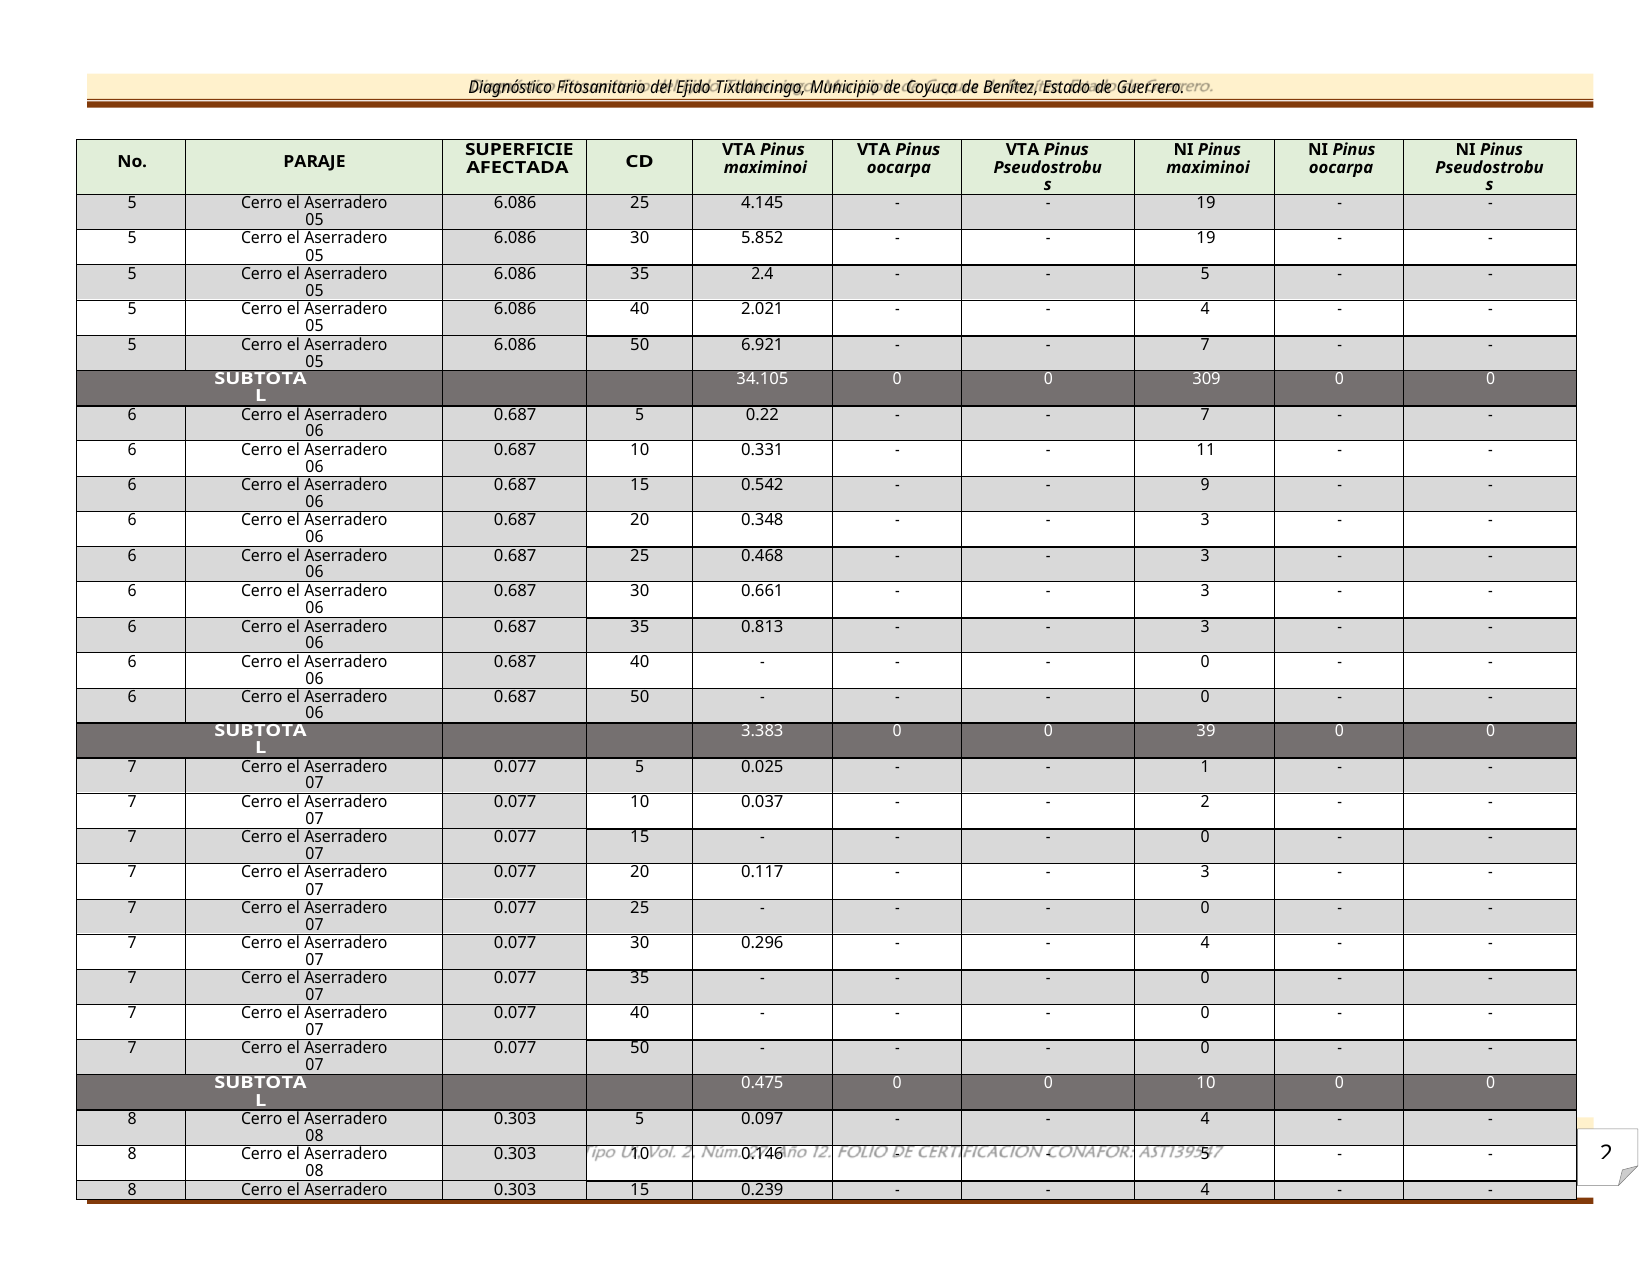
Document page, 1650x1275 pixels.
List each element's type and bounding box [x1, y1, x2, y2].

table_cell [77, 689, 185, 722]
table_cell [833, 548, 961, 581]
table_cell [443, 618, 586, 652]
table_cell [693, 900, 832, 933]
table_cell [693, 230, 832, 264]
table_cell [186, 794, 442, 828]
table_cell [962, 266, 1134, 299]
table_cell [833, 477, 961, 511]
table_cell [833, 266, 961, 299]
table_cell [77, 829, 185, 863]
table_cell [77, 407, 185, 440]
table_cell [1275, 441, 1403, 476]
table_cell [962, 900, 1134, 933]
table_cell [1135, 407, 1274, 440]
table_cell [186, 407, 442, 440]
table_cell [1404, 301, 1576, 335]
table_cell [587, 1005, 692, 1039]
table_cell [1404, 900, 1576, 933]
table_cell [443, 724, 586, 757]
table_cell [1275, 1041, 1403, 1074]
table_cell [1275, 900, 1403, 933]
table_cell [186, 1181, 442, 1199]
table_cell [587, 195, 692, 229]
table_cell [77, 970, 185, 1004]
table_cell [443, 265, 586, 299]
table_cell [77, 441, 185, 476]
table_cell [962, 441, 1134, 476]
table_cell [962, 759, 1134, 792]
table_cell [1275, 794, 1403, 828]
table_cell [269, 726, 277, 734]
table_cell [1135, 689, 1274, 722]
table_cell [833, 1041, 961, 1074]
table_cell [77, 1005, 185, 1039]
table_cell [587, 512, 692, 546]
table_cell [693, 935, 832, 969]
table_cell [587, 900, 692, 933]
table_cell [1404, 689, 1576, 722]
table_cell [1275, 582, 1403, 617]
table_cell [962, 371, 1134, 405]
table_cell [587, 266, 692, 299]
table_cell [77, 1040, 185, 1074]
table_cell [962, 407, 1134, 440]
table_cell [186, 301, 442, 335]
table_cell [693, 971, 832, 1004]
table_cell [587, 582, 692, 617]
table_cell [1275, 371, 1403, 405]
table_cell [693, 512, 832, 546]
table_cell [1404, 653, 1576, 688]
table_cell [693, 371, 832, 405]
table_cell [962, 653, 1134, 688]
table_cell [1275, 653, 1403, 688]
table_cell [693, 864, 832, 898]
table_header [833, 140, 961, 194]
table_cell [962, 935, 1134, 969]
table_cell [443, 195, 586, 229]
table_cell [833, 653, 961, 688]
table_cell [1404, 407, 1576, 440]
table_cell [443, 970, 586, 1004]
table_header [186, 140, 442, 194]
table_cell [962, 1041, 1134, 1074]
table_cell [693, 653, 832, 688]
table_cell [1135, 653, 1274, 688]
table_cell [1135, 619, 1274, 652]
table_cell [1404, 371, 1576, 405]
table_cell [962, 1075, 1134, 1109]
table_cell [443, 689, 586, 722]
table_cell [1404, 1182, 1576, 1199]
picture [456, 67, 1235, 98]
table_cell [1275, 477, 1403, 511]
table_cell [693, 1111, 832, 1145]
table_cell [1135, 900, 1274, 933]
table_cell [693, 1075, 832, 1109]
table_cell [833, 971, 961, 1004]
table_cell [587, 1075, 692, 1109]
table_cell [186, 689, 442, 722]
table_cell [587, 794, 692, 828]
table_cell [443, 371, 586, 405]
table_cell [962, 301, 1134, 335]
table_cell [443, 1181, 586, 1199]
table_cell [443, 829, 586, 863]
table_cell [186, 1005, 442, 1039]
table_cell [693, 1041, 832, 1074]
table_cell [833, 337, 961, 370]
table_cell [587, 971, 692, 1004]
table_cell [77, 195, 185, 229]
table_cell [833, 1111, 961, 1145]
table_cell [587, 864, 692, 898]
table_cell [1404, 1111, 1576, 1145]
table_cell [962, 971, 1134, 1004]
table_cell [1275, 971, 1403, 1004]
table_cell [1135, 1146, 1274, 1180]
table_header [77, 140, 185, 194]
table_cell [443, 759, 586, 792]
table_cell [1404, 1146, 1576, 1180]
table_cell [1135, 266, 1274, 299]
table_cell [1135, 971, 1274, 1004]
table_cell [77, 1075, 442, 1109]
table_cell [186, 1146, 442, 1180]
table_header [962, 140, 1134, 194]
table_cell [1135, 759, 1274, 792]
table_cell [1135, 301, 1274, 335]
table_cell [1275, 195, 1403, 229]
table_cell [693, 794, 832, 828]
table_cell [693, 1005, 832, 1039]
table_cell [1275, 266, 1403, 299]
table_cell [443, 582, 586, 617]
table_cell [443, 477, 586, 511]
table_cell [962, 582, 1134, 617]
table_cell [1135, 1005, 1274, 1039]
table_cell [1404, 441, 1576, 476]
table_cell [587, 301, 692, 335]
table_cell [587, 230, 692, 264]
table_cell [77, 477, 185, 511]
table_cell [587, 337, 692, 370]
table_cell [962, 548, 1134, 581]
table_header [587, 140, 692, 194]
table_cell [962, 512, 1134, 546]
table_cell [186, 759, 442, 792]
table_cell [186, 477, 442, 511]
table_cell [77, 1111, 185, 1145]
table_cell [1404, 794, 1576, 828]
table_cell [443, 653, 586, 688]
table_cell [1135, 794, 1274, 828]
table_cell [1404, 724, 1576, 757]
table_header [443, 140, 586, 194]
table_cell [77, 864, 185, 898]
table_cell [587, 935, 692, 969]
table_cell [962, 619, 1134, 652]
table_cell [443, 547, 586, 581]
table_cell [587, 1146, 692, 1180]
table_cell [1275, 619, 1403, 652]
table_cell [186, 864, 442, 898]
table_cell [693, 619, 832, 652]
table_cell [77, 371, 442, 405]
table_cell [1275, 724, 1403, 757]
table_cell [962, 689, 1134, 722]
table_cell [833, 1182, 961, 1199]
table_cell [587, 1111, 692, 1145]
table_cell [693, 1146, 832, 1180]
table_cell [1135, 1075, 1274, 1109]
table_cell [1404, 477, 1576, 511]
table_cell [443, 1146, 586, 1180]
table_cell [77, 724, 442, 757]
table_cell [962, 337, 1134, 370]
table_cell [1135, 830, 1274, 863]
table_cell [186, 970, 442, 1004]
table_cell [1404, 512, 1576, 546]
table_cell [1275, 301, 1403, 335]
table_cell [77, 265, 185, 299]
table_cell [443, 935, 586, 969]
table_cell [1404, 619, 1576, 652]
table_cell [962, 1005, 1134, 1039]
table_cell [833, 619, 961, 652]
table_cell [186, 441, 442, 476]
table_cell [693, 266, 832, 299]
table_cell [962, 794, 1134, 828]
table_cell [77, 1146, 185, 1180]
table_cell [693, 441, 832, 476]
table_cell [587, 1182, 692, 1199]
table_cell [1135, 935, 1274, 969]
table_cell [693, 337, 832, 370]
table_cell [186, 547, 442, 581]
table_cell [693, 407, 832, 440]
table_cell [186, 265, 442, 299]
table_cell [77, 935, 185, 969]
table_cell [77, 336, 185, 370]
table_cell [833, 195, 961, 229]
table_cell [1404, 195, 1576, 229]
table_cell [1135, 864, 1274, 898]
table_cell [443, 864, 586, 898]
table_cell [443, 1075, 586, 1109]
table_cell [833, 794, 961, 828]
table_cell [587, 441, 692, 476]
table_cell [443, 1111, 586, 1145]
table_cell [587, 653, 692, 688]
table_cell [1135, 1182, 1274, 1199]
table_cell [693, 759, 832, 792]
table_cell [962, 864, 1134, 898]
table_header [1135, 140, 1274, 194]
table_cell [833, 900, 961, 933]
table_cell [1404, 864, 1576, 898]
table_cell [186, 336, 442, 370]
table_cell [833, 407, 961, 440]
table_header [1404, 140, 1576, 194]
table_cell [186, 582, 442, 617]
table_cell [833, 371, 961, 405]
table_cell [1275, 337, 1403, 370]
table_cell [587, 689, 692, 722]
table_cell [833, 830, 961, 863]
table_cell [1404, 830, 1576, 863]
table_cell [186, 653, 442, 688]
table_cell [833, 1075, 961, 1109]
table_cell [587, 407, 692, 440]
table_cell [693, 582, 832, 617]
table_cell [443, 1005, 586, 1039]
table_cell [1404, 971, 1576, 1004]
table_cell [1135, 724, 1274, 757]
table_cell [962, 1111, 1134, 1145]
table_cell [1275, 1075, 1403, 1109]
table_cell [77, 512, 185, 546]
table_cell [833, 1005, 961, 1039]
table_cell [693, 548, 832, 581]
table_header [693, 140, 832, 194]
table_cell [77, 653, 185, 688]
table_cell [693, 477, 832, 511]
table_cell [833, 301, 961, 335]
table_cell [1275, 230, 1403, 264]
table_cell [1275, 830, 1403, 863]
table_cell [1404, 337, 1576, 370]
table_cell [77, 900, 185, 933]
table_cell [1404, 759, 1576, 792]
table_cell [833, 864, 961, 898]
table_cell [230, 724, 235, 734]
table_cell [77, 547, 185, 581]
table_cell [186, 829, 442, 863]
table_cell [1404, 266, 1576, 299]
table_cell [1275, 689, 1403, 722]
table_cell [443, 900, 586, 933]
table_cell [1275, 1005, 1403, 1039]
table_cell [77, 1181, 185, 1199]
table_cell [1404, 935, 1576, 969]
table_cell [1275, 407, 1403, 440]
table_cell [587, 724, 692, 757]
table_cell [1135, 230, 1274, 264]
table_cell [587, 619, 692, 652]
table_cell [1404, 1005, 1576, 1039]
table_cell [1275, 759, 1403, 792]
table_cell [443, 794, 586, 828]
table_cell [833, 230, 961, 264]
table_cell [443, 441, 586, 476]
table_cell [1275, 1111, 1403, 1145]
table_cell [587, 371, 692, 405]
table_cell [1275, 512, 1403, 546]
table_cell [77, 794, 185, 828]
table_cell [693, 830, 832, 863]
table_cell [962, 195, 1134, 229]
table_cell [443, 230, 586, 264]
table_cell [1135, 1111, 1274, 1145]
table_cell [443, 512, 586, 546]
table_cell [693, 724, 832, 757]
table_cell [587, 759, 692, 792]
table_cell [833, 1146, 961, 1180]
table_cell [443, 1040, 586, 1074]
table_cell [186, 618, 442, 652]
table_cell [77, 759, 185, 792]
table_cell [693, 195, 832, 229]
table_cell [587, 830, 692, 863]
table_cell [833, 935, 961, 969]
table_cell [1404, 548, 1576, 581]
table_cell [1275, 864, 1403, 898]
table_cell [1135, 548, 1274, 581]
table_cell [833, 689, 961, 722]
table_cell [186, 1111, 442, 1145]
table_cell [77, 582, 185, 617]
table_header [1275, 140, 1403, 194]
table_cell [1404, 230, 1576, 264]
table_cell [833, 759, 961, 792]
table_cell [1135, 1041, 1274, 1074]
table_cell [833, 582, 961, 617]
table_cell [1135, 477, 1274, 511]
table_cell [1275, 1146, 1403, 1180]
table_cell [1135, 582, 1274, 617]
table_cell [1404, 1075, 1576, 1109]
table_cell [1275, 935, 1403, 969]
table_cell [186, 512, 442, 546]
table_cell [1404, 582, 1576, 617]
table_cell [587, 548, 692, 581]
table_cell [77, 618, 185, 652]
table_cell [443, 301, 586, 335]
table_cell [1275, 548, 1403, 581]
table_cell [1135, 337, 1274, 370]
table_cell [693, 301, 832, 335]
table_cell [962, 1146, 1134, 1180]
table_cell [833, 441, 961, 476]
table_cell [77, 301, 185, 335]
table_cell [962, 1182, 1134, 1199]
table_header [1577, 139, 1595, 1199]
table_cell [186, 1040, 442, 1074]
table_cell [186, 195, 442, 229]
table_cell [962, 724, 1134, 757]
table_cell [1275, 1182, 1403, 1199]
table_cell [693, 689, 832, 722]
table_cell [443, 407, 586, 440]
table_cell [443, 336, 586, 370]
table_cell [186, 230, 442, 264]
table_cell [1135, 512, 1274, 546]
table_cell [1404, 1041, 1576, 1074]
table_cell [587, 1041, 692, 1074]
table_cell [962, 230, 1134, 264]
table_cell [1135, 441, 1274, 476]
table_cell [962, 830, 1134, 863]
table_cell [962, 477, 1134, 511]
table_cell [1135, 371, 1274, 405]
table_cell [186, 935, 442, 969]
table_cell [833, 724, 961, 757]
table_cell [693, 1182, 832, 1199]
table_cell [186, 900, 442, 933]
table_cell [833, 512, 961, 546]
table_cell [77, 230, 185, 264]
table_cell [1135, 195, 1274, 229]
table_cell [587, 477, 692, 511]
